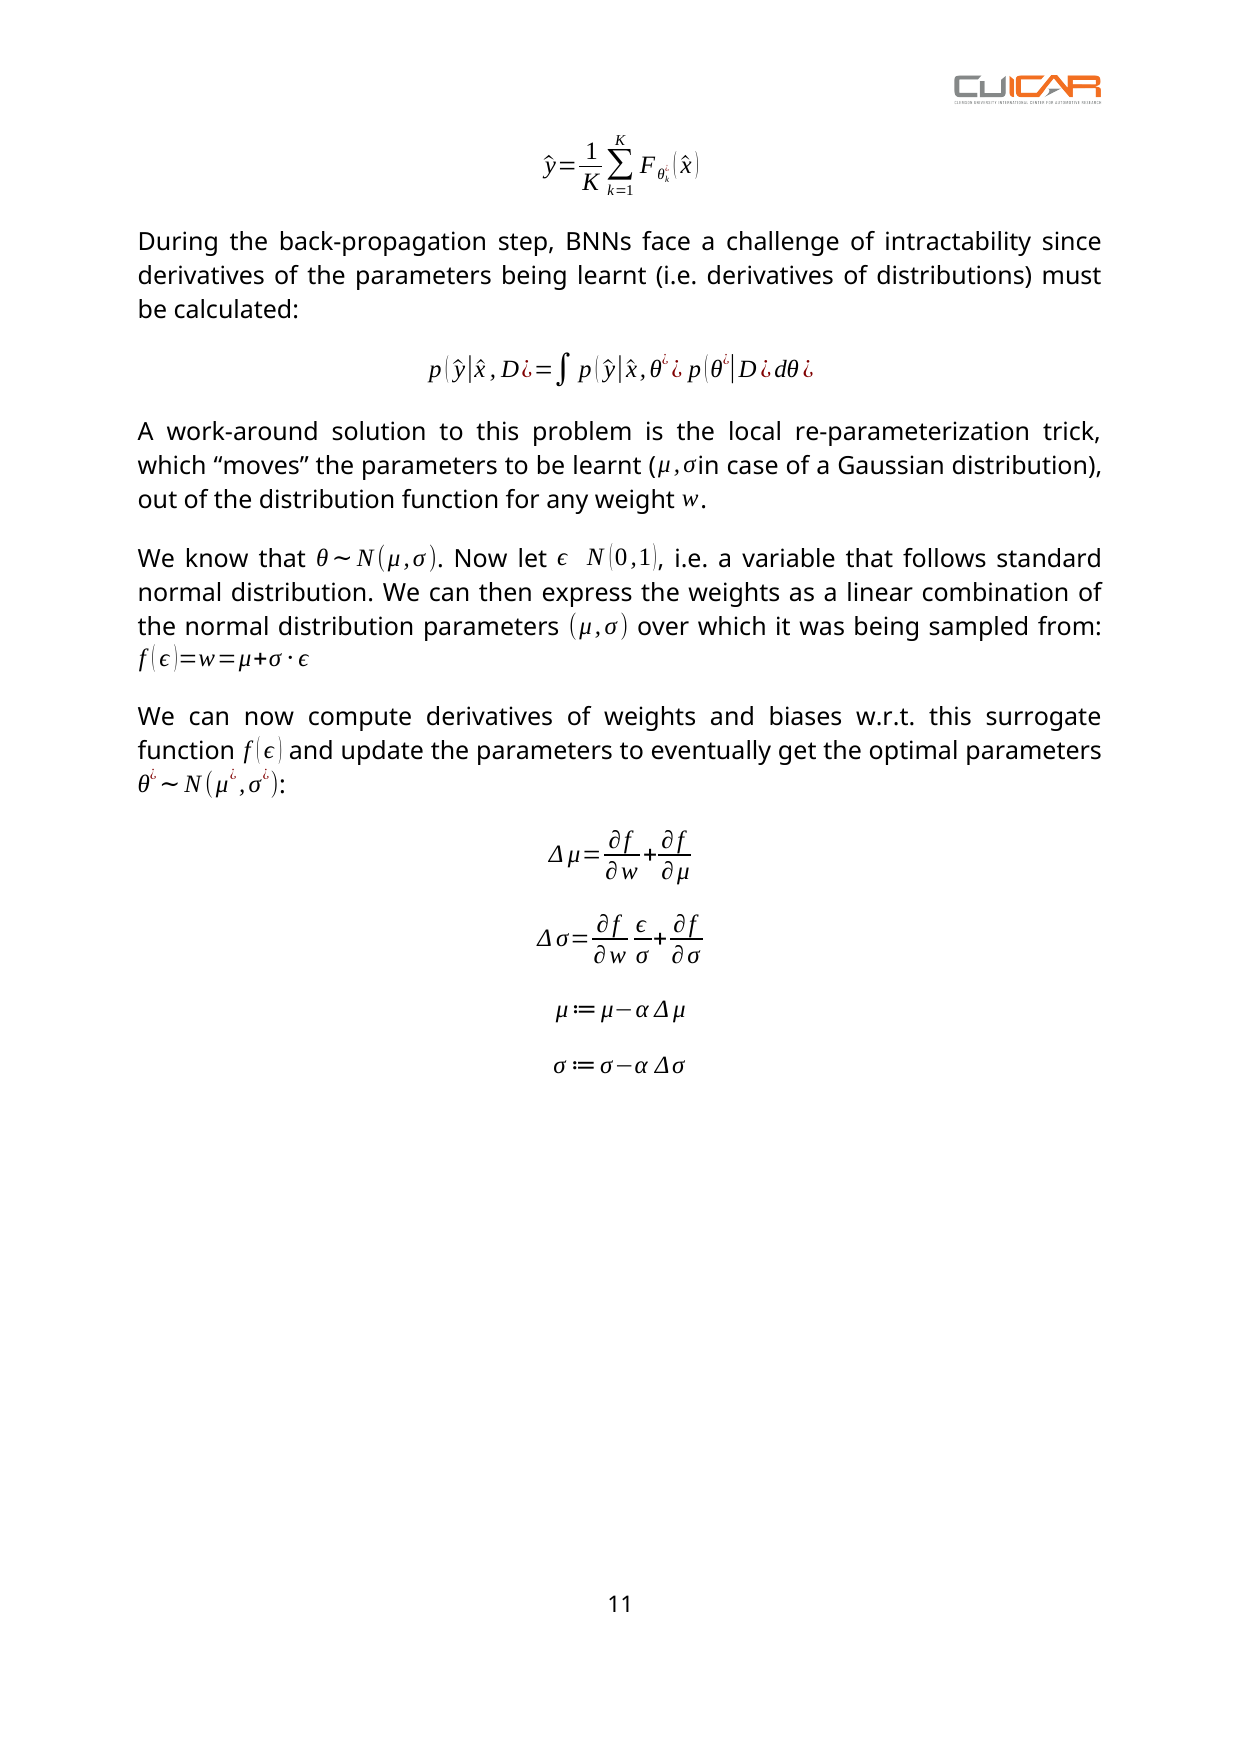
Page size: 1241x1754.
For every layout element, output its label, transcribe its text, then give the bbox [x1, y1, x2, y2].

text We know that . Now let , i.e. a variable that follows standard normal distribution. We can then express the weights as a linear combination of the normal distribution parameters over which it was being sampled from: [137, 541, 1103, 674]
text A work-around solution to this problem is the local re-parameterization trick, which “moves” the parameters to be learnt (in case of a Gaussian distribution), out of the distribution function for any weight . [137, 413, 1103, 516]
picture [952, 73, 1103, 106]
text During the back-propagation step, BNNs face a challenge of intractability since derivatives of the parameters being learnt (i.e. derivatives of distributions) must be calculated: [137, 223, 1103, 326]
text We can now compute derivatives of weights and biases w.r.t. this surrogate function and update the parameters to eventually get the optimal parameters : [137, 699, 1103, 801]
